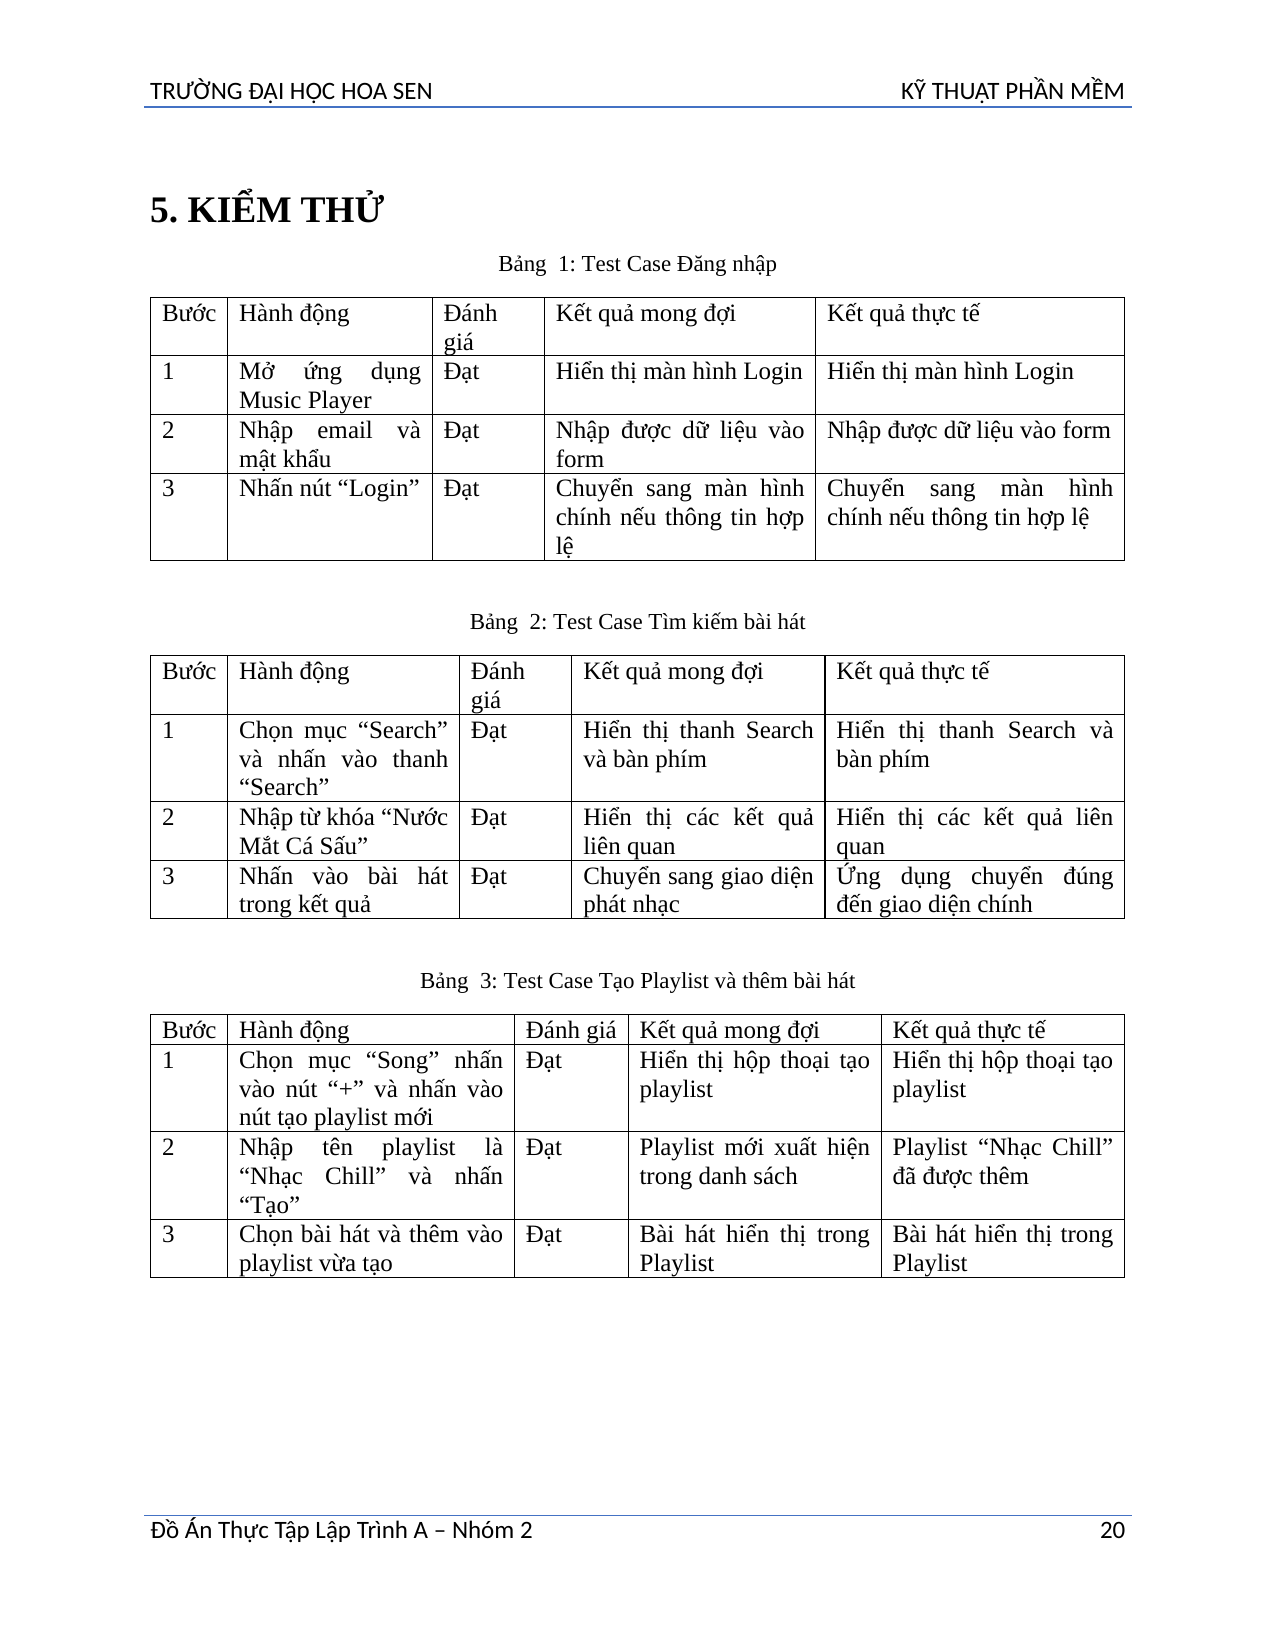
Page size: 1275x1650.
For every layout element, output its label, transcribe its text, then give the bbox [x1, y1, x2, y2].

table_header Kết quả mong đợi [572, 656, 824, 714]
table_header Bước [151, 298, 227, 355]
table_cell 2 [151, 802, 227, 860]
table_cell Đạt [433, 415, 544, 472]
table_cell Chọn bài hát và thêm vào playlist vừa tạo [228, 1220, 514, 1277]
table_header Kết quả mong đợi [545, 298, 815, 355]
table_cell 3 [151, 1220, 227, 1277]
table_cell 1 [151, 715, 227, 801]
table_cell 1 [151, 1045, 227, 1131]
table_cell Chuyển sang giao diện phát nhạc [572, 861, 824, 918]
table_header Đánh giá [460, 656, 571, 714]
table_header Hành động [228, 298, 432, 355]
table_header Hành động [228, 656, 459, 714]
table_cell Nhập được dữ liệu vào form [545, 415, 815, 472]
table_cell 1 [151, 356, 227, 414]
table_header Hành động [228, 1015, 514, 1044]
table_cell Hiển thị thanh Search và bàn phím [826, 715, 1124, 801]
table_cell Ứng dụng chuyển đúng đến giao diện chính [826, 861, 1124, 918]
table_header Kết quả mong đợi [629, 1015, 881, 1044]
table_cell Hiển thị hộp thoại tạo playlist [629, 1045, 881, 1131]
table_cell Đạt [460, 802, 571, 860]
table_cell Đạt [515, 1132, 628, 1218]
text Bảng 2: Test Case Tìm kiếm bài hát [150, 608, 1125, 634]
table_cell 2 [151, 415, 227, 472]
subtitle KIỂM THỬ [150, 187, 1125, 231]
table_cell Đạt [515, 1220, 628, 1277]
table_cell Nhấn vào bài hát trong kết quả [228, 861, 459, 918]
table_cell Playlist mới xuất hiện trong danh sách [629, 1132, 881, 1218]
table_cell Đạt [433, 474, 544, 560]
table_cell Chọn mục “Song” nhấn vào nút “+” và nhấn vào nút tạo playlist mới [228, 1045, 514, 1131]
table_cell 2 [151, 1132, 227, 1218]
table_header Đánh giá [433, 298, 544, 355]
table_cell Hiển thị các kết quả liên quan [826, 802, 1124, 860]
table_header Bước [151, 656, 227, 714]
table_cell Hiển thị thanh Search và bàn phím [572, 715, 824, 801]
table_header Kết quả thực tế [816, 298, 1124, 355]
table_cell Nhập email và mật khẩu [228, 415, 432, 472]
table_cell Đạt [433, 356, 544, 414]
table_cell Nhập được dữ liệu vào form [816, 415, 1124, 472]
table_cell Nhấn nút “Login” [228, 474, 432, 560]
table_header Bước [151, 1015, 227, 1044]
table_cell Nhập từ khóa “Nước Mắt Cá Sấu” [228, 802, 459, 860]
table_cell 3 [151, 861, 227, 918]
table_cell Đạt [515, 1045, 628, 1131]
table_cell Mở ứng dụng Music Player [228, 356, 432, 414]
table_cell Đạt [460, 715, 571, 801]
text Bảng 1: Test Case Đăng nhập [150, 249, 1125, 276]
table_cell Playlist “Nhạc Chill” đã được thêm [882, 1132, 1124, 1218]
table_header Kết quả thực tế [882, 1015, 1124, 1044]
table_header Đánh giá [515, 1015, 628, 1044]
table_cell Hiển thị màn hình Login [816, 356, 1124, 414]
table_cell Hiển thị hộp thoại tạo playlist [882, 1045, 1124, 1131]
table_cell Chọn mục “Search” và nhấn vào thanh “Search” [228, 715, 459, 801]
table_cell Nhập tên playlist là “Nhạc Chill” và nhấn “Tạo” [228, 1132, 514, 1218]
table_cell Bài hát hiển thị trong Playlist [629, 1220, 881, 1277]
text Bảng 3: Test Case Tạo Playlist và thêm bài hát [150, 967, 1125, 993]
table_header Kết quả thực tế [826, 656, 1124, 714]
table_cell 3 [151, 474, 227, 560]
table_cell Bài hát hiển thị trong Playlist [882, 1220, 1124, 1277]
table_cell Đạt [460, 861, 571, 918]
table_cell Hiển thị màn hình Login [545, 356, 815, 414]
table_cell Chuyển sang màn hình chính nếu thông tin hợp lệ [816, 474, 1124, 560]
table_cell Chuyển sang màn hình chính nếu thông tin hợp lệ [545, 474, 815, 560]
table_cell Hiển thị các kết quả liên quan [572, 802, 824, 860]
